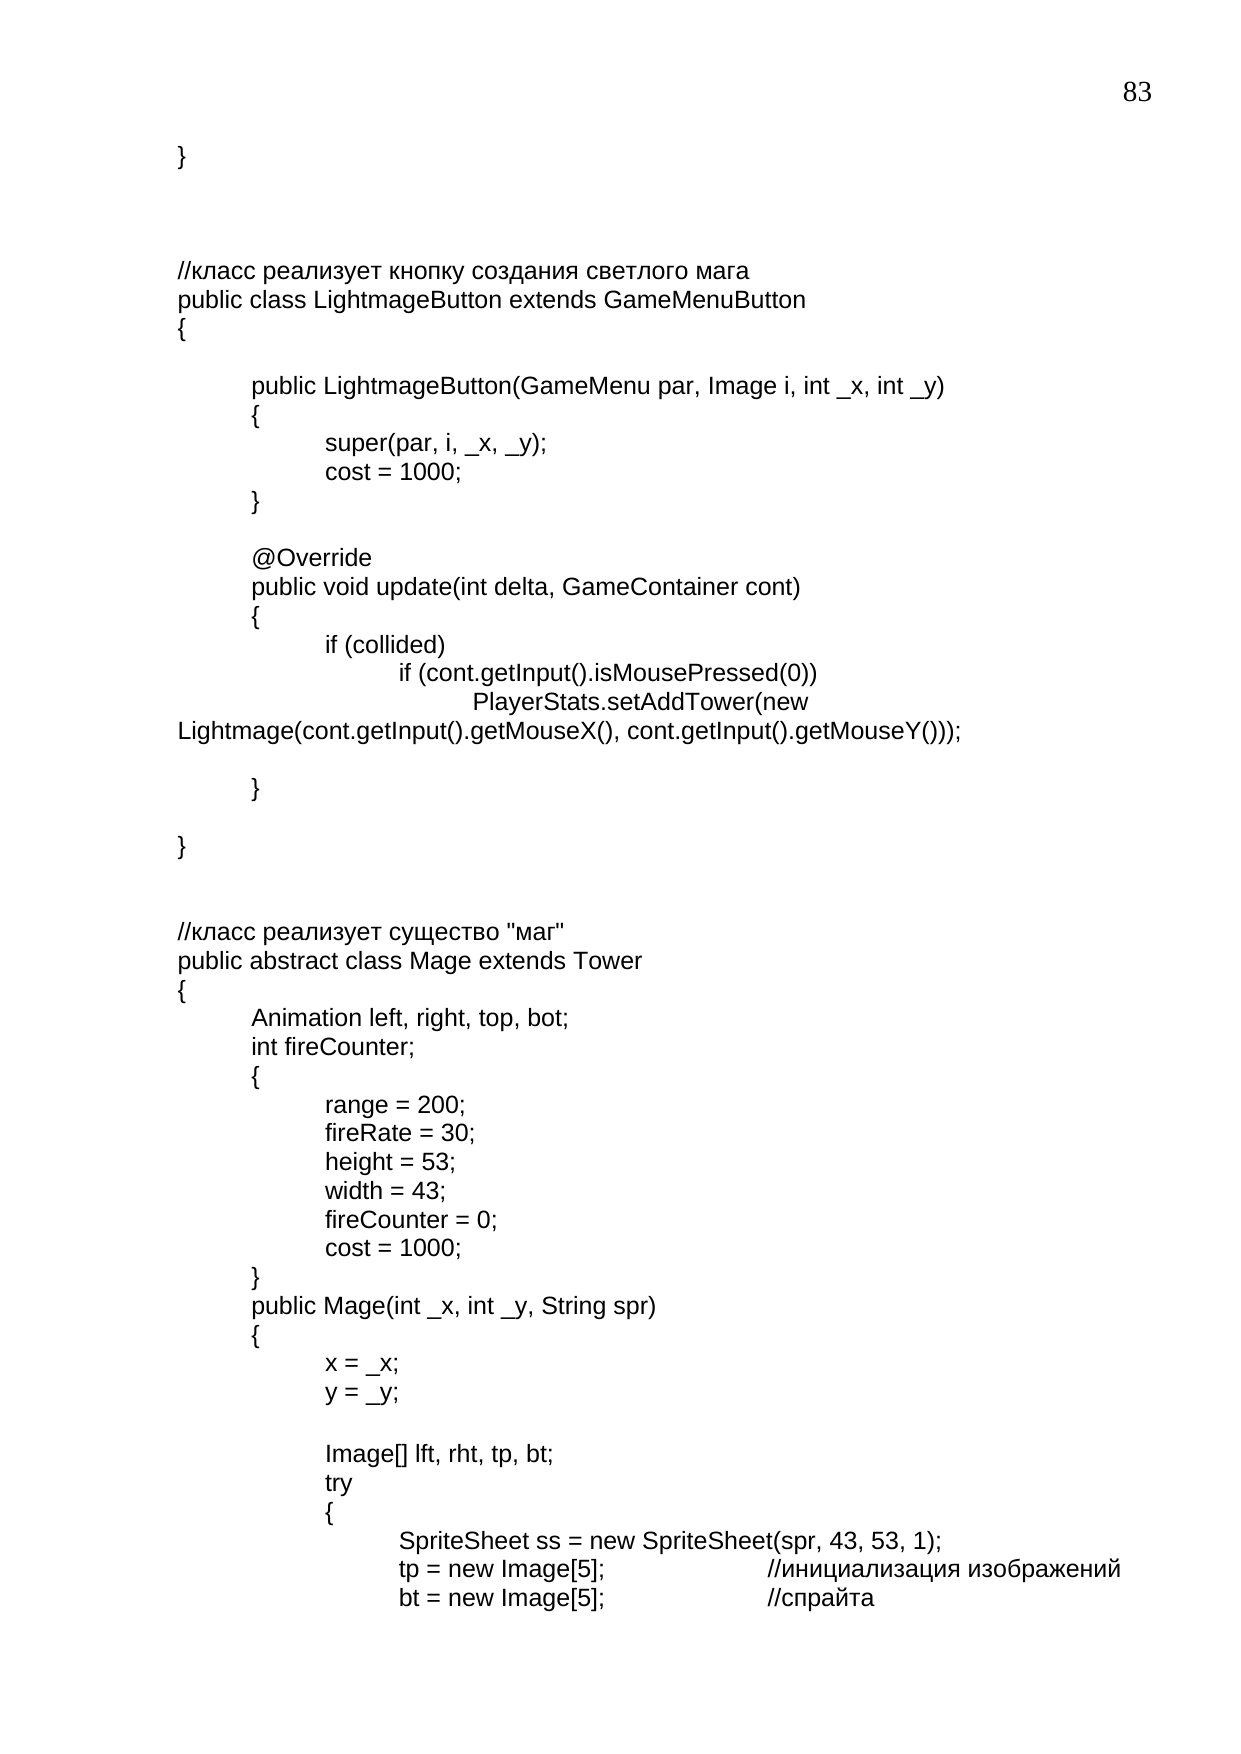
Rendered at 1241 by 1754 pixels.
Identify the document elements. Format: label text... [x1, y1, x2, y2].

text Animation left, right, top, bot; [177, 1003, 1152, 1032]
text tp = new Image[5]; //инициализация изображений [177, 1554, 1152, 1583]
text PlayerStats.setAddTower(new Lightmage(cont.getInput().getMouseX(), cont.getInput().getMouseY())); [177, 687, 1152, 744]
text } [177, 486, 1152, 514]
text public void update(int delta, GameContainer cont) [177, 572, 1152, 601]
text x = _x; [177, 1348, 1152, 1377]
text height = 53; [177, 1147, 1152, 1176]
text //класс реализует кнопку создания светлого мага [177, 256, 1152, 284]
text { [177, 601, 1152, 629]
text //класс реализует существо "маг" [177, 917, 1152, 946]
text Image[] lft, rht, tp, bt; [177, 1439, 1152, 1468]
text } [177, 773, 1152, 802]
text y = _y; [177, 1377, 1152, 1406]
text if (cont.getInput().isMousePressed(0)) [177, 658, 1152, 687]
text bt = new Image[5]; //спрайта [177, 1583, 1152, 1612]
text int fireCounter; [177, 1032, 1152, 1061]
text try [177, 1468, 1152, 1497]
text public Mage(int _x, int _y, String spr) [177, 1291, 1152, 1319]
text fireRate = 30; [177, 1118, 1152, 1147]
text { [177, 974, 1152, 1003]
text } [177, 831, 1152, 859]
text public LightmageButton(GameMenu par, Image i, int _x, int _y) [177, 371, 1152, 399]
text if (collided) [177, 629, 1152, 658]
text } [177, 1262, 1152, 1291]
text { [177, 1061, 1152, 1089]
text public abstract class Mage extends Tower [177, 946, 1152, 974]
text } [177, 141, 1152, 169]
text { [177, 313, 1152, 342]
text range = 200; [177, 1089, 1152, 1118]
text fireCounter = 0; [177, 1204, 1152, 1233]
text { [177, 399, 1152, 428]
text width = 43; [177, 1176, 1152, 1204]
text cost = 1000; [177, 1233, 1152, 1262]
text SpriteSheet ss = new SpriteSheet(spr, 43, 53, 1); [177, 1526, 1152, 1554]
text public class LightmageButton extends GameMenuButton [177, 284, 1152, 313]
text { [177, 1319, 1152, 1348]
text @Override [177, 543, 1152, 572]
text { [177, 1497, 1152, 1526]
text super(par, i, _x, _y); [177, 428, 1152, 457]
text cost = 1000; [177, 457, 1152, 486]
